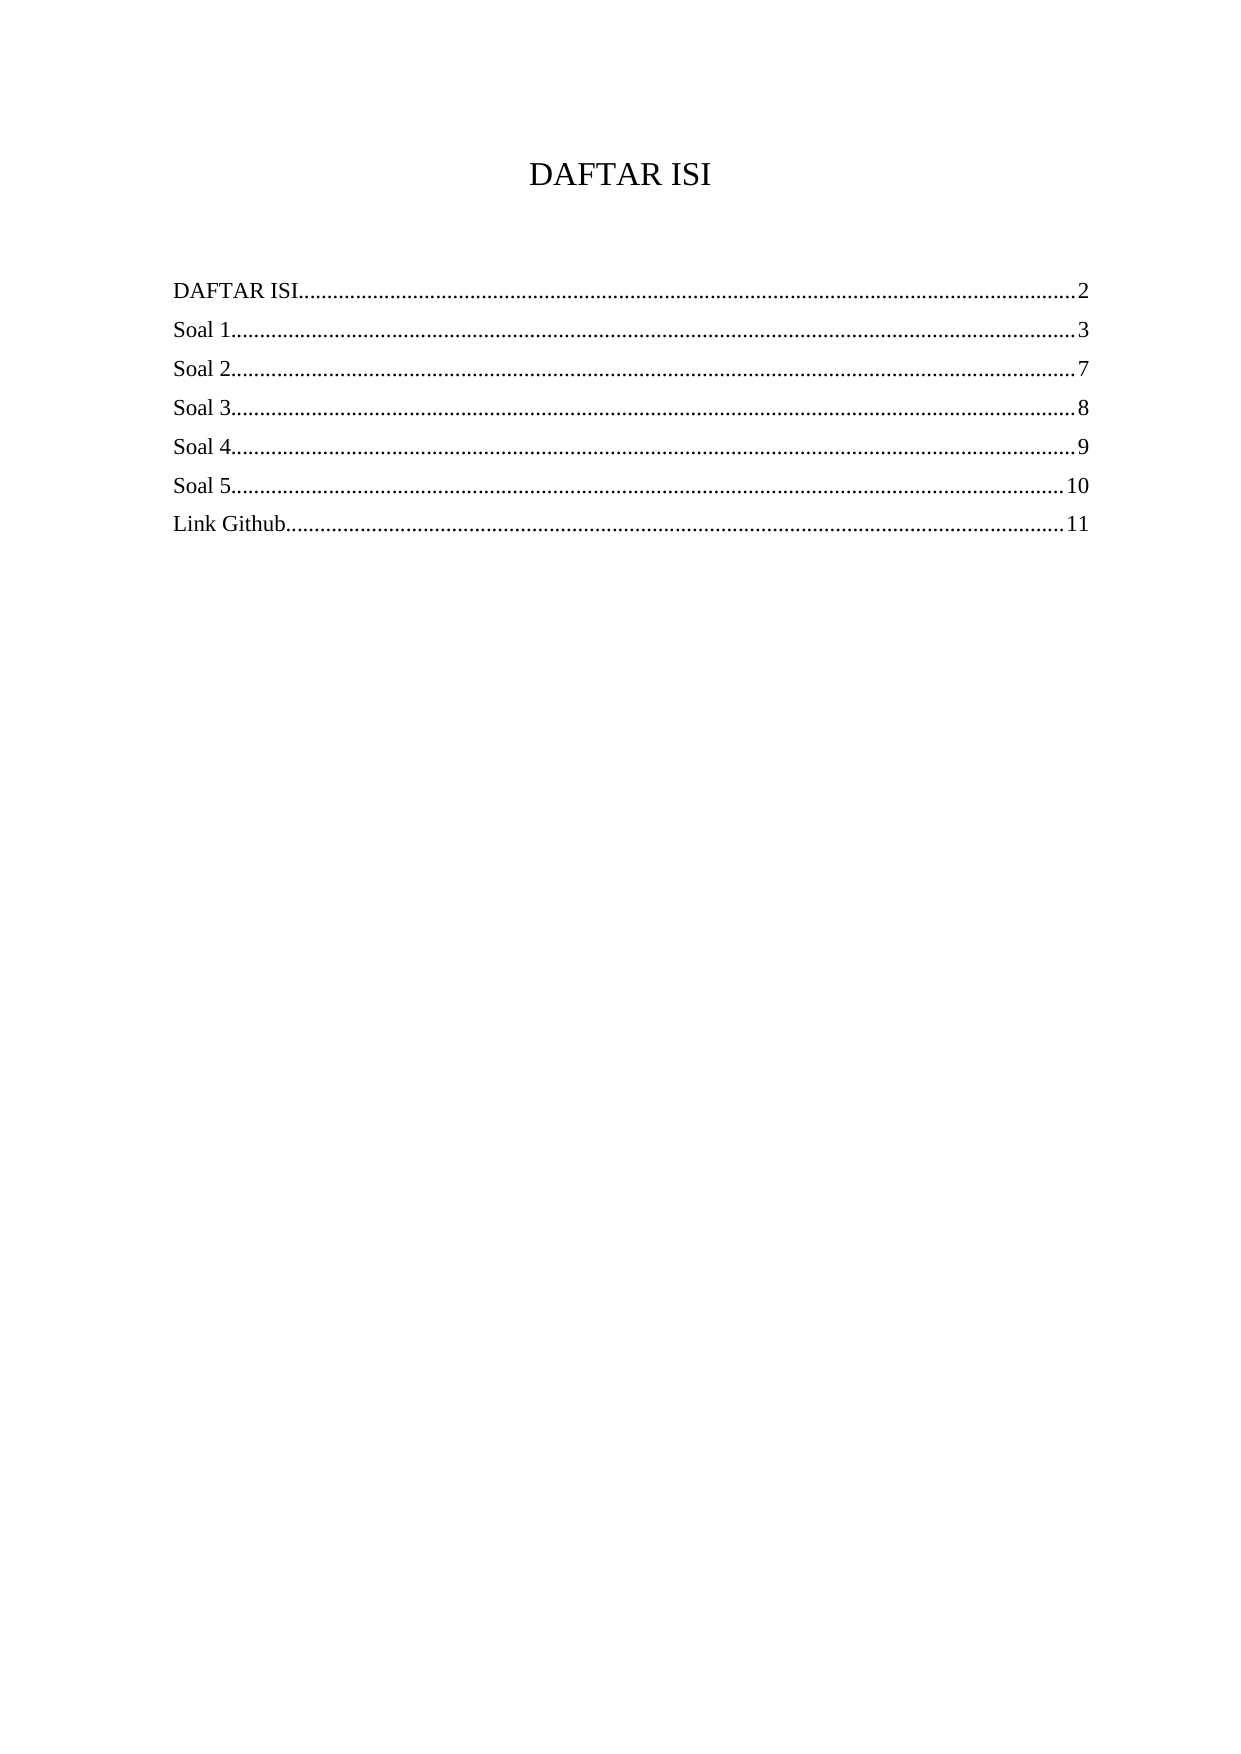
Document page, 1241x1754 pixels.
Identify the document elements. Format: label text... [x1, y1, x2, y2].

subtitle DAFTAR ISI [150, 154, 1090, 192]
